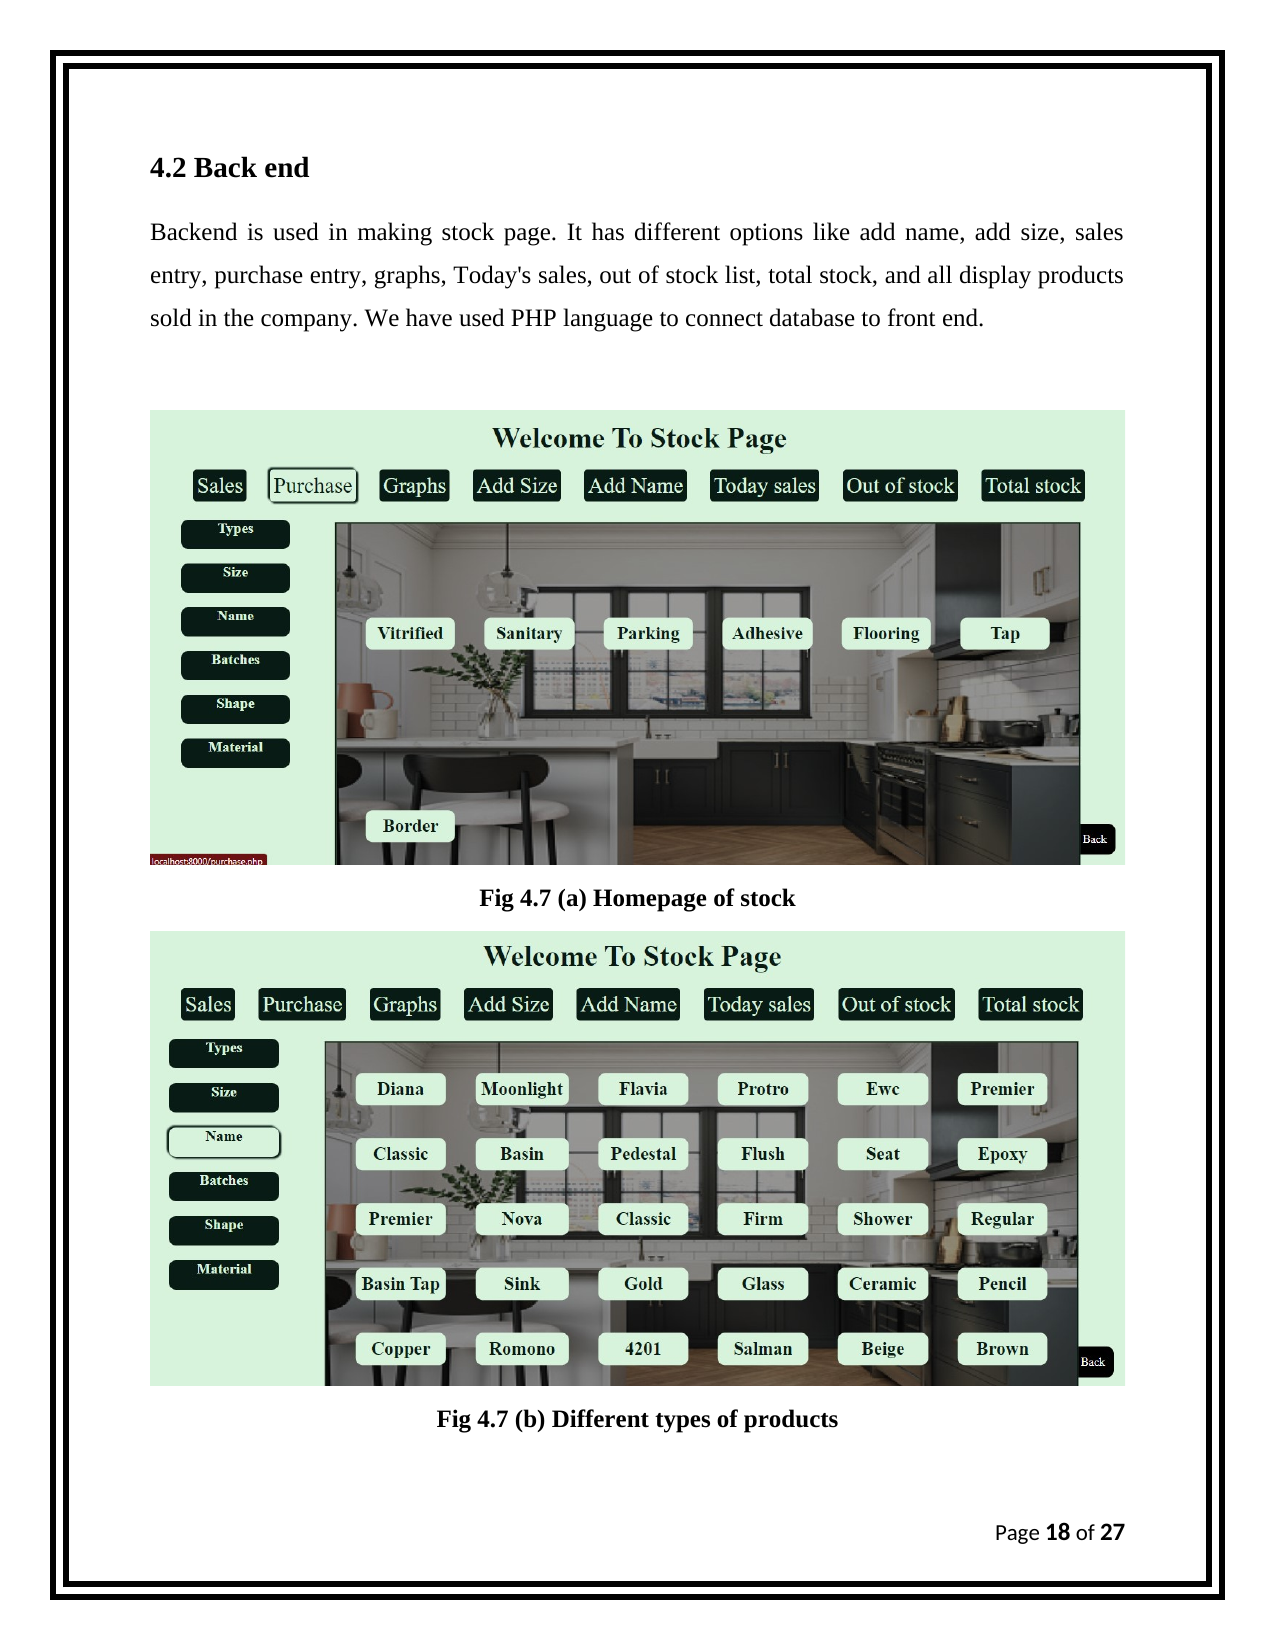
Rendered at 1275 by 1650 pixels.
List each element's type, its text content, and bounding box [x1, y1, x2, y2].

picture [150, 410, 1125, 865]
picture [150, 931, 1125, 1386]
text Fig 4.7 (b) Different types of products [150, 1404, 1125, 1433]
text Backend is used in making stock page. It has different options like add name, add size, sales entry, purchase entry, graphs, Today's sales, out of stock list, total stock, and all display products sold in the company. We have used PHP language to connect database to front end. [150, 217, 1125, 332]
text Fig 4.7 (a) Homepage of stock [150, 883, 1125, 912]
text 4.2 Back end [150, 150, 1125, 183]
